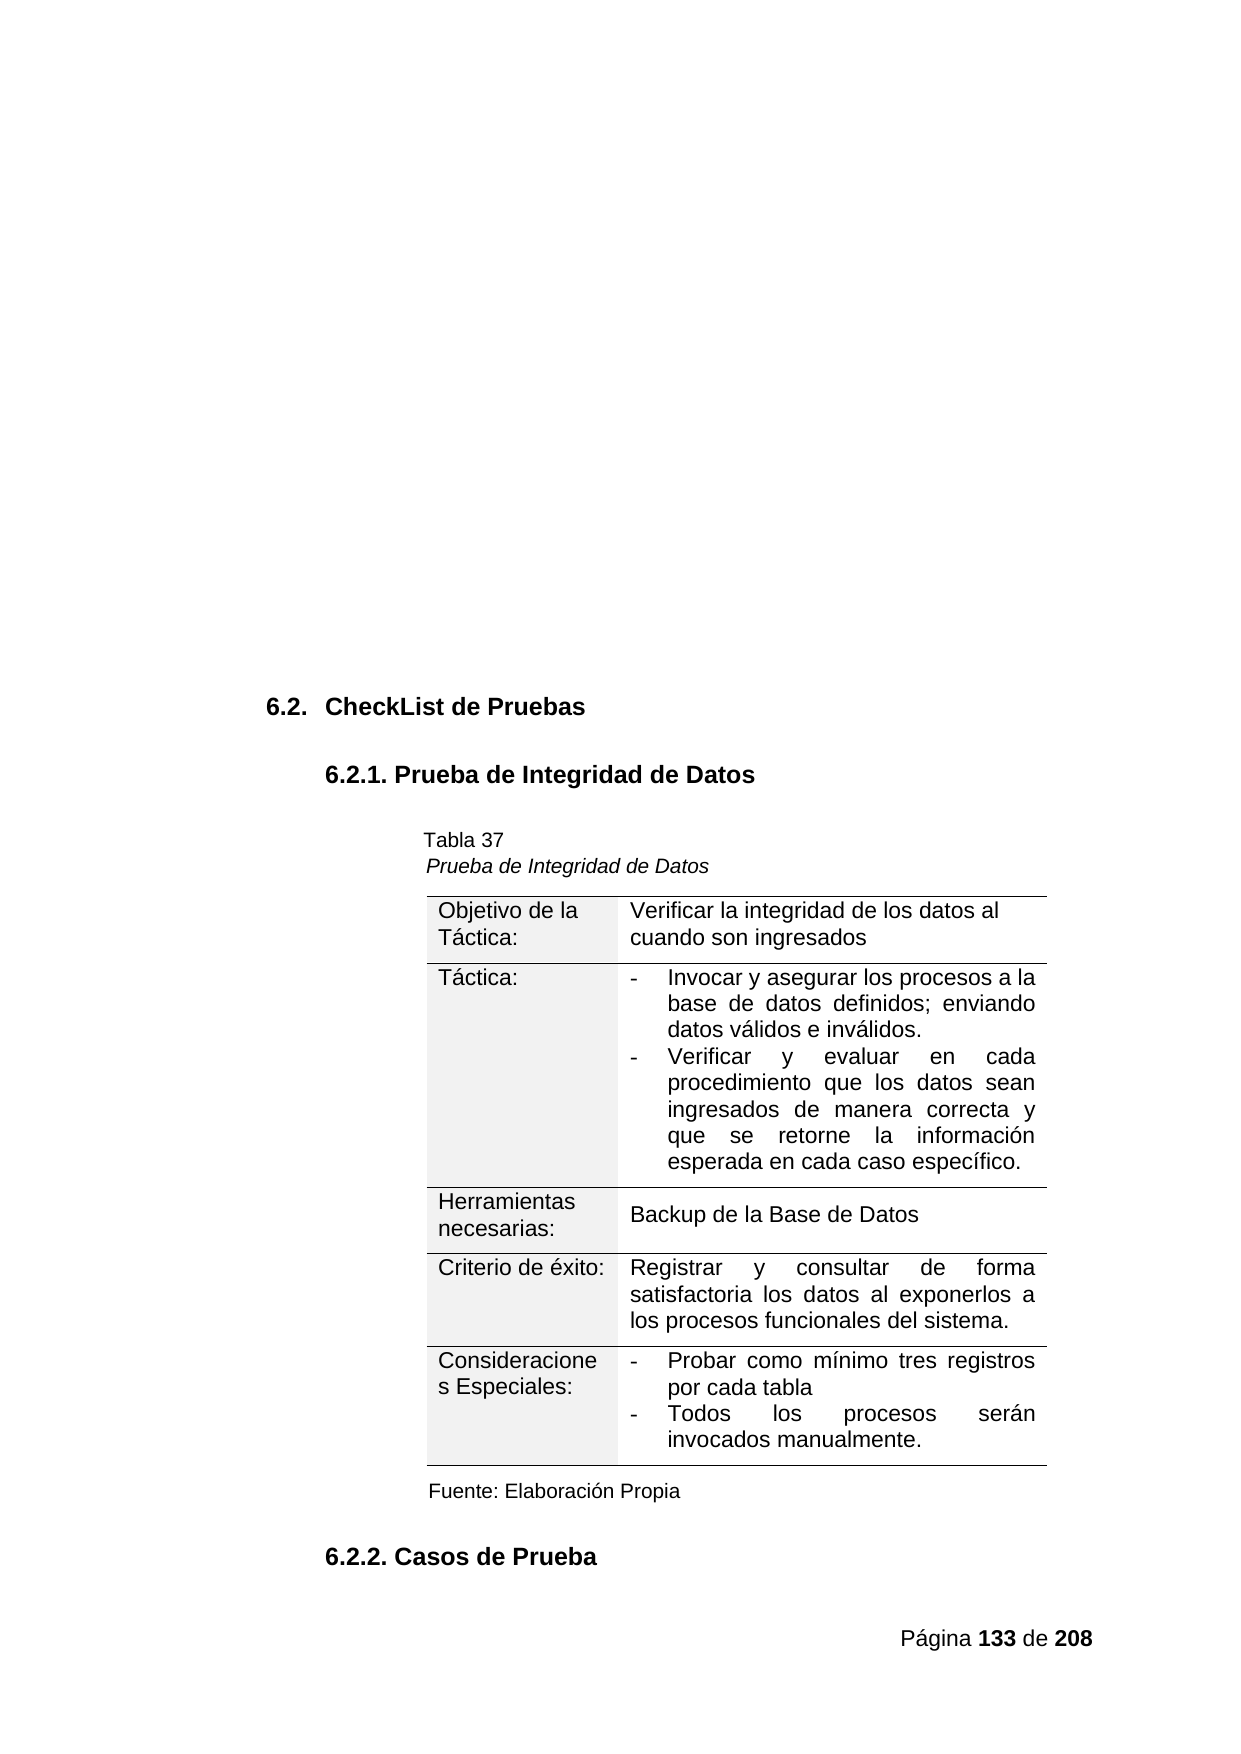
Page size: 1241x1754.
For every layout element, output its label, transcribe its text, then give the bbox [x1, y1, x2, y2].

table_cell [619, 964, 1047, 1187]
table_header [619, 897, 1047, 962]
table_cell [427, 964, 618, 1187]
list Fuente: Elaboración Propia [303, 1479, 1092, 1503]
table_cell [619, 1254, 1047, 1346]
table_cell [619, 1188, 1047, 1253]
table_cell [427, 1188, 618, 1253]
text 6.2.1. Prueba de Integridad de Datos [251, 760, 1092, 788]
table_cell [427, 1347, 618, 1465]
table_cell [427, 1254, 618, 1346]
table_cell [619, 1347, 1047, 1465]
text 6.2.2. Casos de Prueba [251, 1542, 1092, 1571]
text CheckList de Pruebas [266, 692, 1092, 720]
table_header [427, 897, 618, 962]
